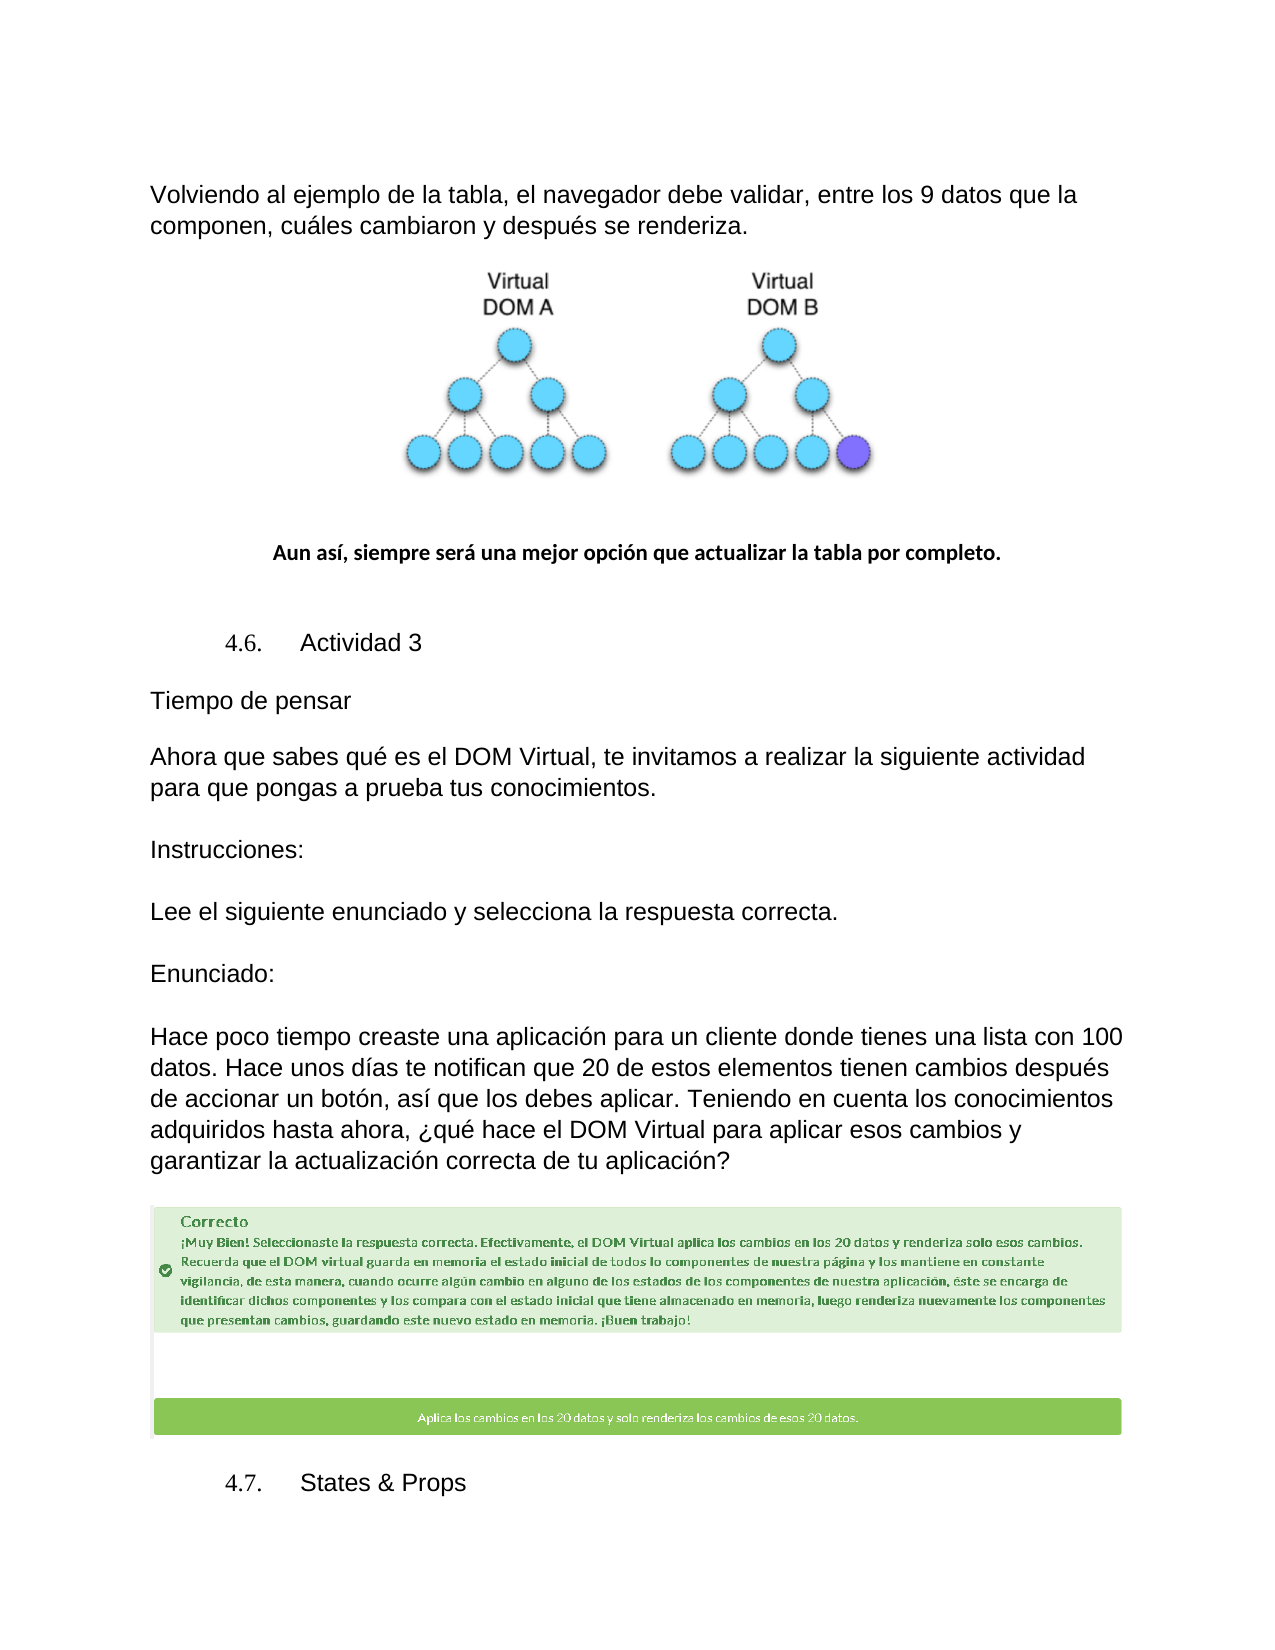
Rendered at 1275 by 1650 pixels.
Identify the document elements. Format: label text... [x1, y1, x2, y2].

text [150, 150, 1125, 240]
text Ahora que sabes qué es el DOM Virtual, te invitamos a realizar la siguiente actividad para que pongas a prueba tus conocimientos. Instrucciones: Lee el siguiente enunciado y selecciona la respuesta correcta. Enunciado: Hace poco tiempo creaste una aplicación para un cliente donde tienes una lista con 100 datos. Hace unos días te notifican que 20 de estos elementos tienen cambios después de accionar un botón, así que los debes aplicar. Teniendo en cuenta los conocimientos adquiridos hasta ahora, ¿qué hace el DOM Virtual para aplicar esos cambios y garantizar la actualización correcta de tu aplicación? [150, 742, 1125, 1174]
picture [387, 267, 888, 481]
picture [150, 1205, 1125, 1439]
list States & Props [225, 1468, 1125, 1497]
list Actividad 3 [225, 628, 1125, 657]
text Aun así, siempre será una mejor opción que actualizar la tabla por completo. [150, 538, 1125, 566]
text Tiempo de pensar [150, 686, 1125, 715]
